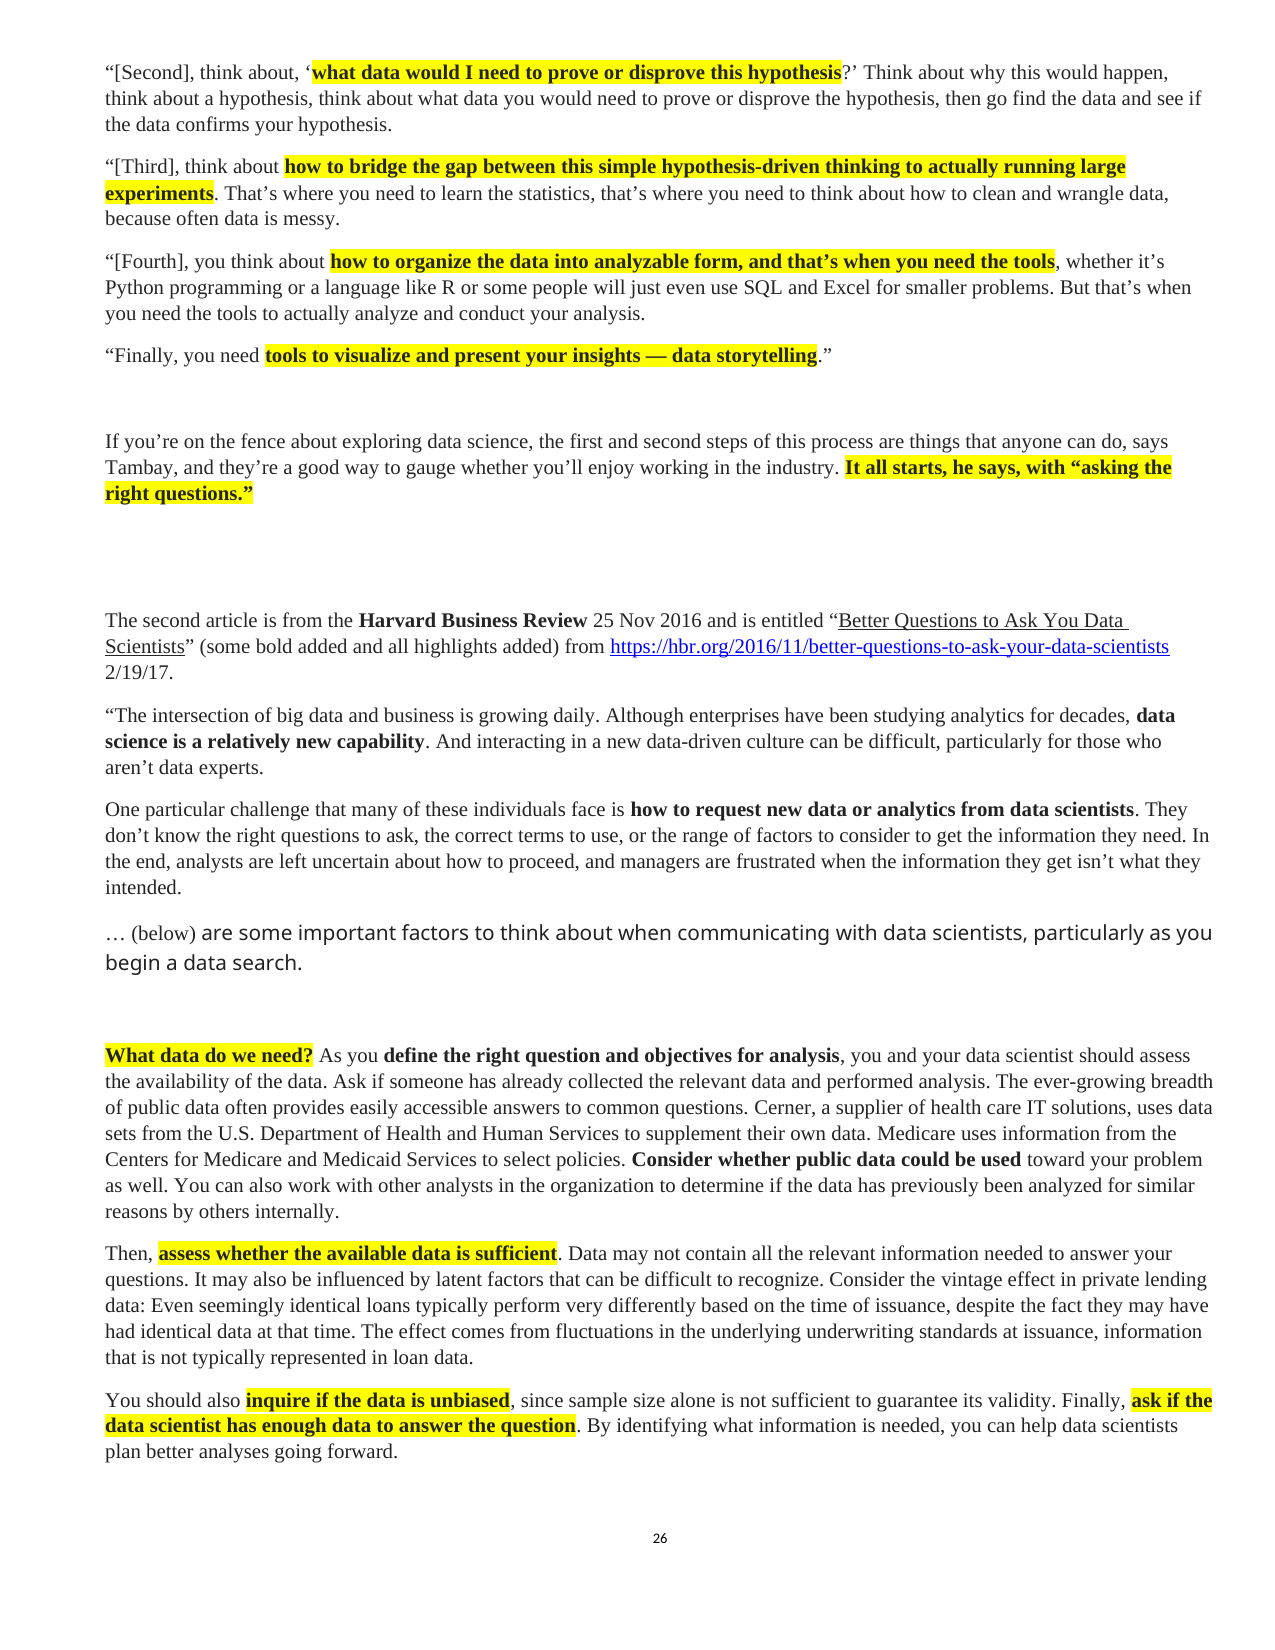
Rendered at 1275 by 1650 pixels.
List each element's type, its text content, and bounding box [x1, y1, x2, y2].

text “[Second], think about, ‘what data would I need to prove or disprove this hypothesis?’ Think about why this would happen, think about a hypothesis, think about what data you would need to prove or disprove the hypothesis, then go find the data and see if the data confirms your hypothesis. [105, 60, 1215, 136]
text “Finally, you need tools to visualize and present your insights — data storytelling.” [105, 343, 1215, 367]
text … (below) are some important factors to think about when communicating with data scientists, particularly as you begin a data search. [105, 918, 1215, 977]
text “The intersection of big data and business is growing daily. Although enterprises have been studying analytics for decades, data science is a relatively new capability. And interacting in a new data-driven culture can be difficult, particularly for those who aren’t data experts. [105, 703, 1215, 779]
text You should also inquire if the data is unbiased, since sample size alone is not sufficient to guarantee its validity. Finally, ask if the data scientist has enough data to answer the question. By identifying what information is needed, you can help data scientists plan better analyses going forward. [105, 1387, 1215, 1463]
text What data do we need? As you define the right question and objectives for analysis, you and your data scientist should assess the availability of the data. Ask if someone has already collected the relevant data and performed analysis. The ever-growing breadth of public data often provides easily accessible answers to common questions. Cerner, a supplier of health care IT solutions, uses data sets from the U.S. Department of Health and Human Services to supplement their own data. Medicare uses information from the Centers for Medicare and Medicaid Services to select policies. Consider whether public data could be used toward your problem as well. You can also work with other analysts in the organization to determine if the data has previously been analyzed for similar reasons by others internally. [105, 1043, 1215, 1223]
text “[Third], think about how to bridge the gap between this simple hypothesis-driven thinking to actually running large experiments. That’s where you need to learn the statistics, that’s where you need to think about how to clean and wrangle data, because often data is messy. [105, 154, 1215, 230]
text Then, assess whether the available data is sufficient. Data may not contain all the relevant information needed to answer your questions. It may also be influenced by latent factors that can be difficult to recognize. Consider the vintage effect in private lending data: Even seemingly identical loans typically perform very differently based on the time of issuance, despite the fact they may have had identical data at that time. The effect comes from fluctuations in the underlying underwriting standards at issuance, information that is not typically represented in loan data. [105, 1241, 1215, 1369]
text The second article is from the Harvard Business Review 25 Nov 2016 and is entitled “Better Questions to Ask You Data Scientists” (some bold added and all highlights added) from https://hbr.org/2016/11/better-questions-to-ask-your-data-scientists 2/19/17. [105, 608, 1215, 684]
text If you’re on the fence about exploring data science, the first and second steps of this process are things that anyone can do, says Tambay, and they’re a good way to gauge whether you’ll enjoy working in the industry. It all starts, he says, with “asking the right questions.” [105, 429, 1215, 504]
text “[Fourth], you think about how to organize the data into analyzable form, and that’s when you need the tools, whether it’s Python programming or a language like R or some people will just even use SQL and Excel for smaller problems. But that’s when you need the tools to actually analyze and conduct your analysis. [105, 249, 1215, 325]
text One particular challenge that many of these individuals face is how to request new data or analytics from data scientists. They don’t know the right questions to ask, the correct terms to use, or the range of factors to consider to get the information they need. In the end, analysts are left uncertain about how to proceed, and managers are frustrated when the information they get isn’t what they intended. [105, 797, 1215, 899]
